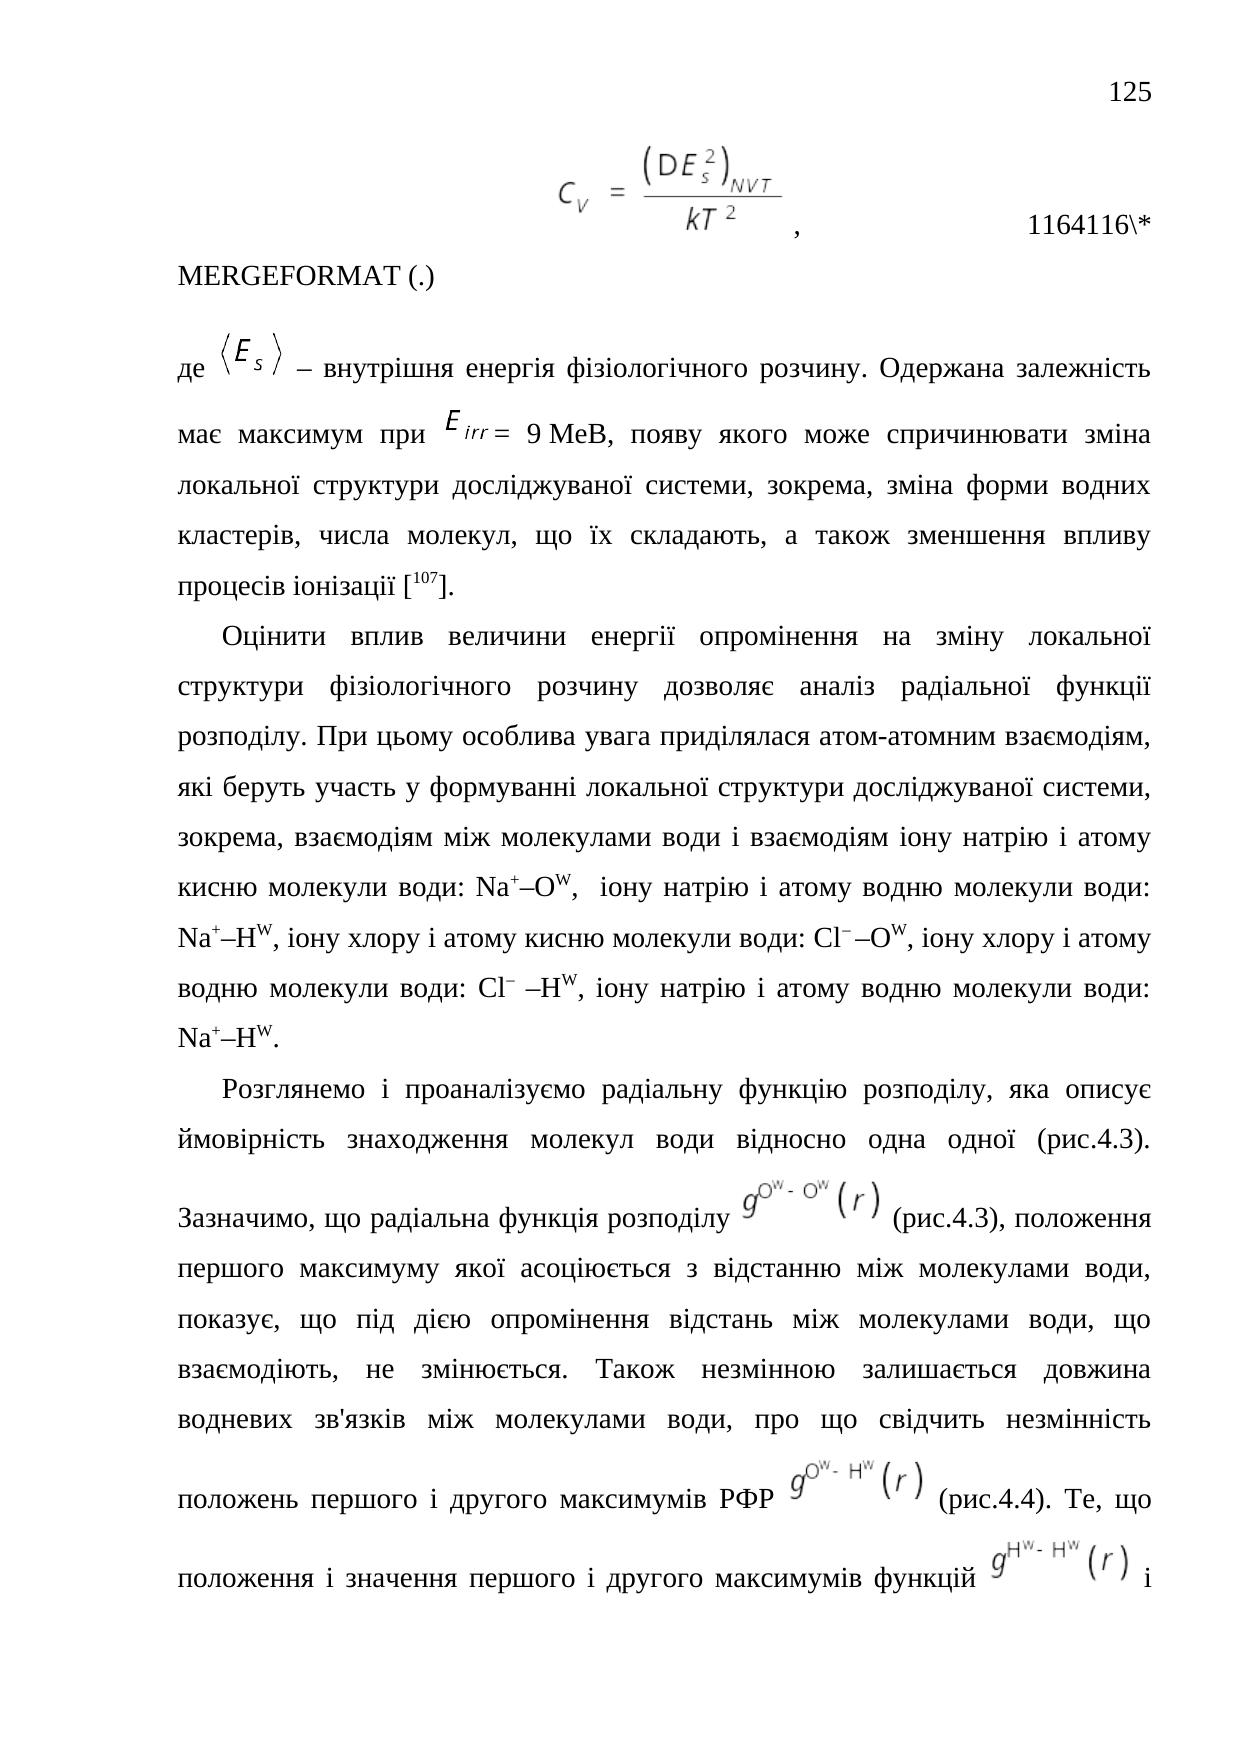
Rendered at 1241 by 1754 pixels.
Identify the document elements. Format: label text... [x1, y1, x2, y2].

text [177, 1071, 1152, 1594]
text Оцінити вплив величини енергії опромінення на зміну локальної структури фізіологічного розчину дозволяє аналіз радіальної функції розподілу. При цьому особлива увага приділялася атом-атомним взаємодіям, які беруть участь у формуванні локальної структури досліджуваної системи, зокрема, взаємодіям між молекулами води і взаємодіям іону натрію і атому кисню молекули води: Na+–OW, іону натрію і атому водню молекули води: Na+–HW, іону хлору і атому кисню молекули води: Cl– –OW, іону хлору і атому водню молекули води: Cl– –HW, іону натрію і атому водню молекули води: Na+–HW. [177, 618, 1152, 1054]
text де – внутрішня енергія фізіологічного розчину. Одержана залежність має максимум при = 9 МеВ, появу якого може спричинювати зміна локальної структури досліджуваної системи, зокрема, зміна форми водних кластерів, числа молекул, що їх складають, а також зменшення впливу процесів іонізації []. [177, 329, 1152, 601]
text , [177, 141, 1152, 291]
